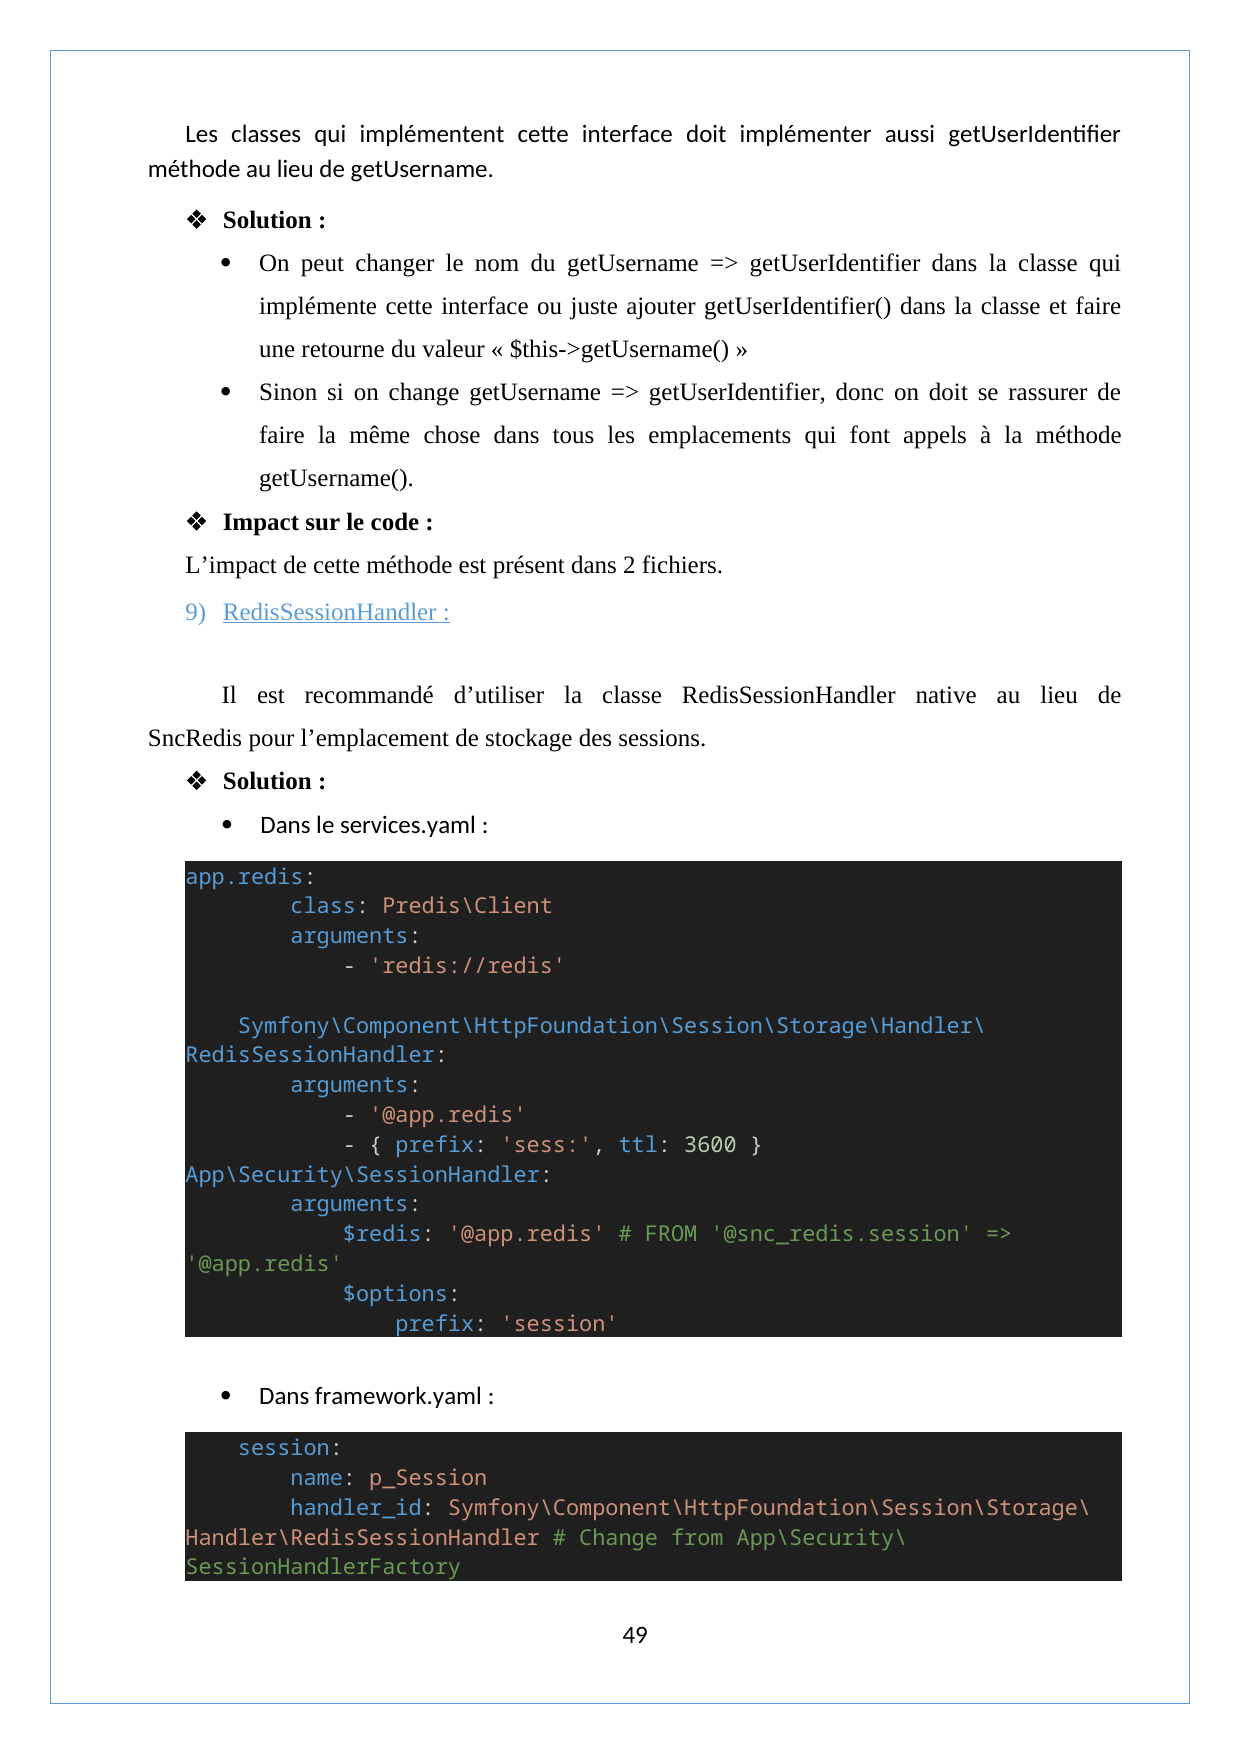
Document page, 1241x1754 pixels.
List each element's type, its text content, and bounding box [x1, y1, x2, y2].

text app.redis: [185, 861, 1122, 891]
text $redis: '@app.redis' # FROM '@snc_redis.session' => '@app.redis' [185, 1218, 1122, 1278]
list On peut changer le nom du getUsername => getUserIdentifier dans la classe qui implémente cette interface ou juste ajouter getUserIdentifier() dans la classe et faire une retourne du valeur « $this->getUsername() » [221, 248, 1122, 363]
text Symfony\Component\HttpFoundation\Session\Storage\Handler\RedisSessionHandler: [185, 1010, 1122, 1069]
text arguments: [185, 920, 1122, 950]
text App\Security\SessionHandler: [185, 1159, 1122, 1188]
text arguments: [185, 1069, 1122, 1099]
text $options: [185, 1278, 1122, 1308]
text Il est recommandé d’utiliser la classe RedisSessionHandler native au lieu de SncRedis pour l’emplacement de stockage des sessions. [148, 680, 1122, 752]
text Les classes qui implémentent cette interface doit implémenter aussi getUserIdentifier méthode au lieu de getUsername. [148, 118, 1122, 183]
text class: Predis\Client [185, 891, 1122, 920]
list Dans le services.yaml : [223, 809, 1122, 839]
text - 'redis://redis' [185, 950, 1122, 980]
text prefix: 'session' [185, 1308, 1122, 1337]
list Sinon si on change getUsername => getUserIdentifier, donc on doit se rassurer de faire la même chose dans tous les emplacements qui font appels à la méthode getUsername(). [221, 377, 1122, 492]
text arguments: [185, 1188, 1122, 1218]
text L’impact de cette méthode est présent dans 2 fichiers. [185, 550, 1122, 578]
text - '@app.redis' [185, 1099, 1122, 1129]
text name: p_Session [185, 1462, 1122, 1492]
text session: [185, 1432, 1122, 1462]
text handler_id: Symfony\Component\HttpFoundation\Session\Storage\Handler\RedisSessionHandler # Change from App\Security\SessionHandlerFactory [185, 1492, 1122, 1581]
list Dans framework.yaml : [221, 1381, 1122, 1411]
list Solution : [185, 766, 1122, 795]
subtitle RedisSessionHandler : [185, 597, 1122, 626]
list Impact sur le code : [185, 507, 1122, 535]
text - { prefix: 'sess:', ttl: 3600 } [185, 1129, 1122, 1159]
list Solution : [185, 205, 1122, 233]
